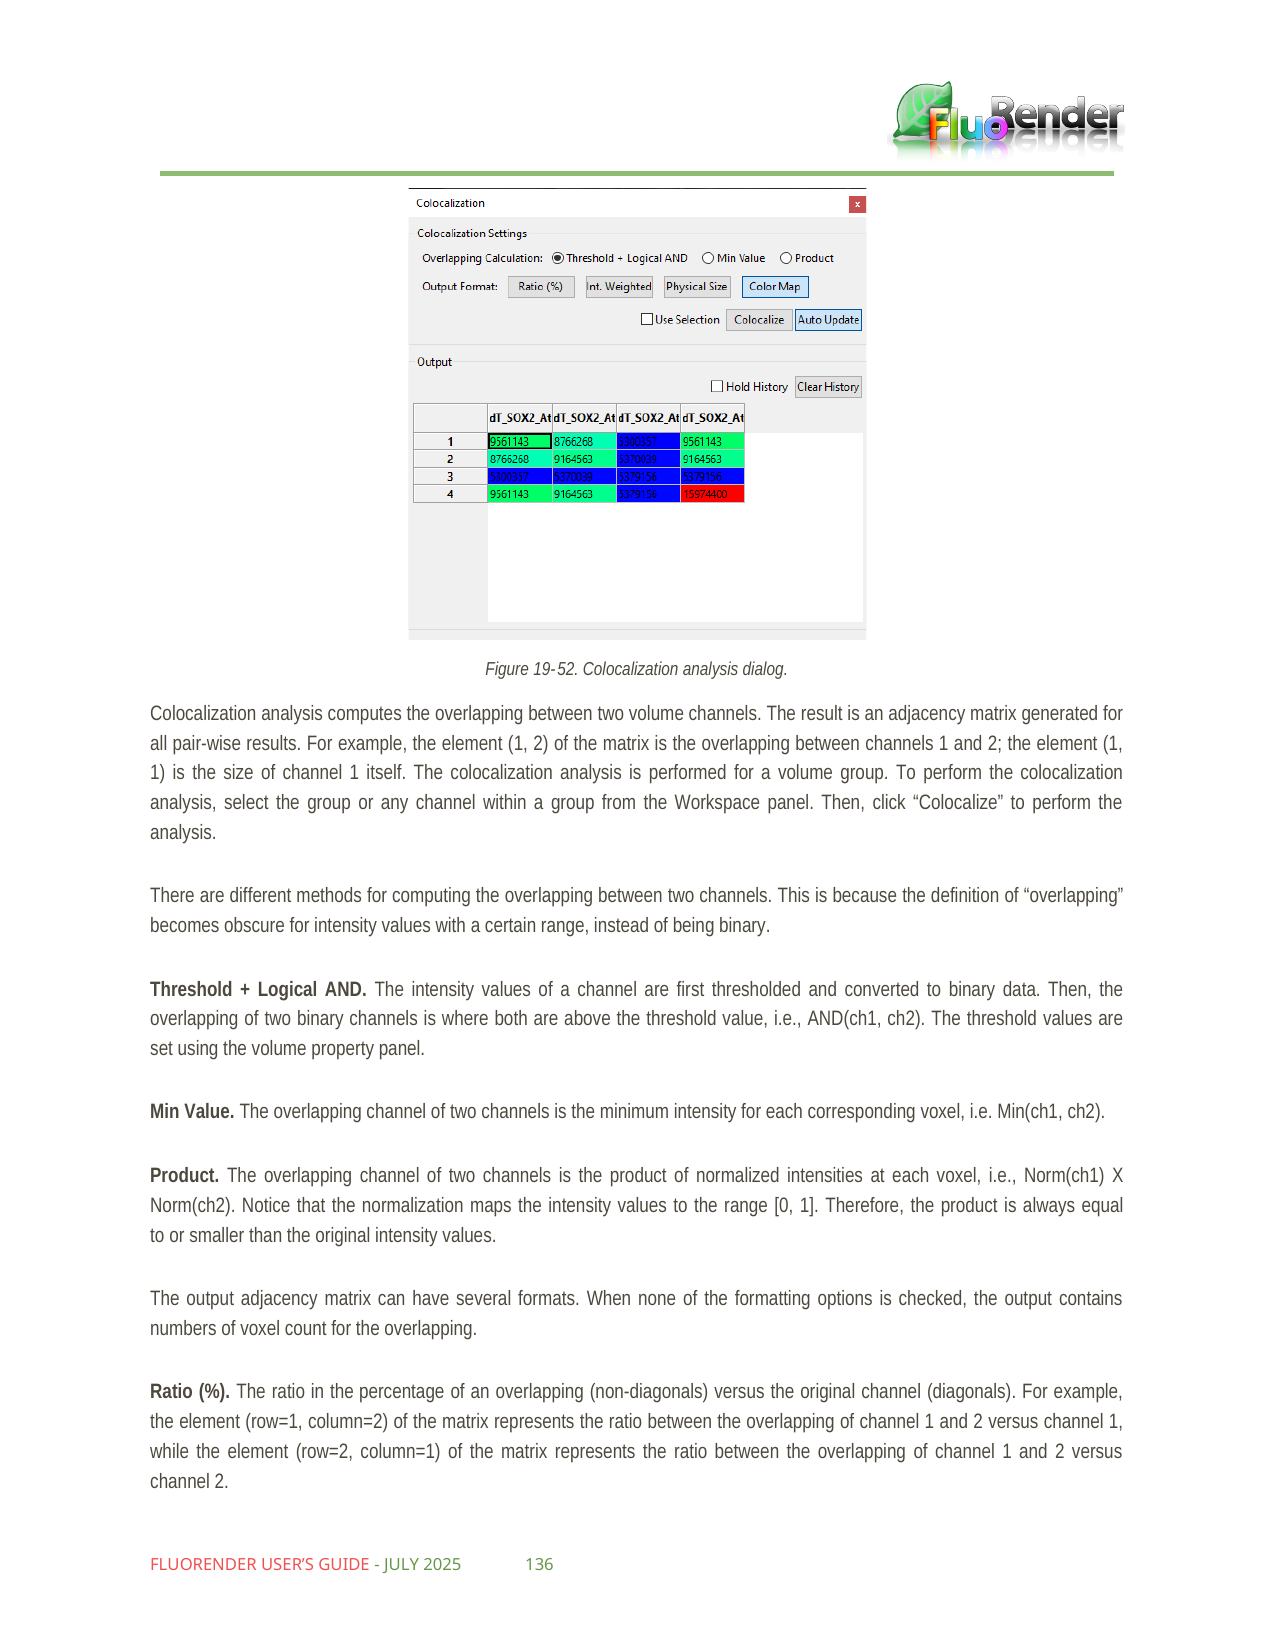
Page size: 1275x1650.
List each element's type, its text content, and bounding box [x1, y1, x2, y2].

text Product. The overlapping channel of two channels is the product of normalized intensities at each voxel, i.e., Norm(ch1) X Norm(ch2). Notice that the normalization maps the intensity values to the range [0, 1]. Therefore, the product is always equal to or smaller than the original intensity values. [150, 1163, 1125, 1246]
text Ratio (%). The ratio in the percentage of an overlapping (non-diagonals) versus the original channel (diagonals). For example, the element (row=1, column=2) of the matrix represents the ratio between the overlapping of channel 1 and 2 versus channel 1, while the element (row=2, column=1) of the matrix represents the ratio between the overlapping of channel 1 and 2 versus channel 2. [150, 1379, 1125, 1492]
text The output adjacency matrix can have several formats. When none of the formatting options is checked, the output contains numbers of voxel count for the overlapping. [150, 1286, 1125, 1339]
text Colocalization analysis computes the overlapping between two volume channels. The result is an adjacency matrix generated for all pair-wise results. For example, the element (1, 2) of the matrix is the overlapping between channels 1 and 2; the element (1, 1) is the size of channel 1 itself. The colocalization analysis is performed for a volume group. To perform the colocalization analysis, select the group or any channel within a group from the Workspace panel. Then, click “Colocalize” to perform the analysis. [150, 701, 1125, 844]
text Min Value. The overlapping channel of two channels is the minimum intensity for each corresponding voxel, i.e. Min(ch1, ch2). [150, 1099, 1125, 1123]
picture [887, 75, 1125, 165]
text Threshold + Logical AND. The intensity values of a channel are first thresholded and converted to binary data. Then, the overlapping of two binary channels is where both are above the threshold value, i.e., AND(ch1, ch2). The threshold values are set using the volume property panel. [150, 976, 1125, 1060]
text There are different methods for computing the overlapping between two channels. This is because the definition of “overlapping” becomes obscure for intensity values with a certain range, instead of being binary. [150, 883, 1125, 937]
picture [408, 188, 867, 640]
